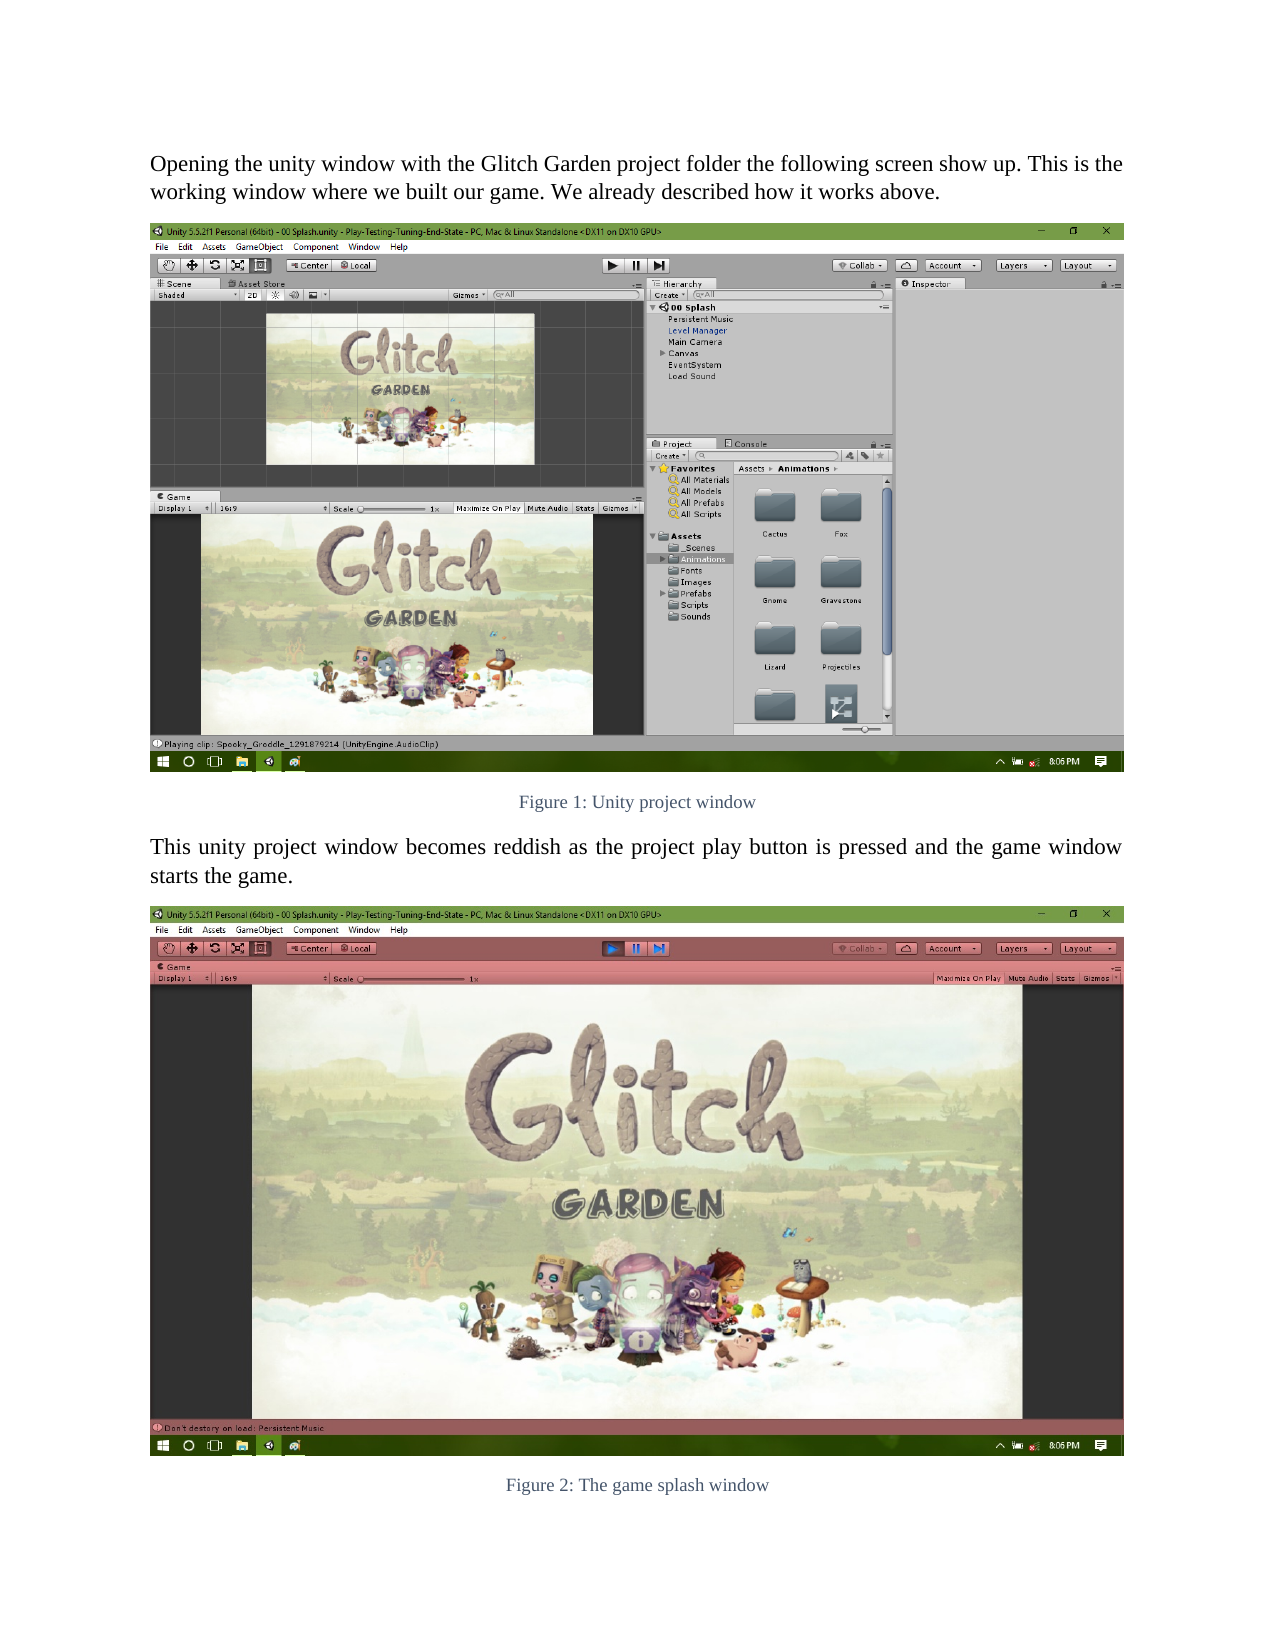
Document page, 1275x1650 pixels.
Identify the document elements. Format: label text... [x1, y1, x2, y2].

text Opening the unity window with the Glitch Garden project folder the following screen show up. This is the working window where we built our game. We already described how it works above. [150, 150, 1125, 205]
picture [150, 223, 1124, 772]
text This unity project window becomes reddish as the project play button is pressed and the game window starts the game. [150, 833, 1125, 888]
text Figure 1: Unity project window [150, 791, 1125, 812]
text Figure 2: The game splash window [150, 1474, 1125, 1496]
picture [150, 906, 1124, 1456]
